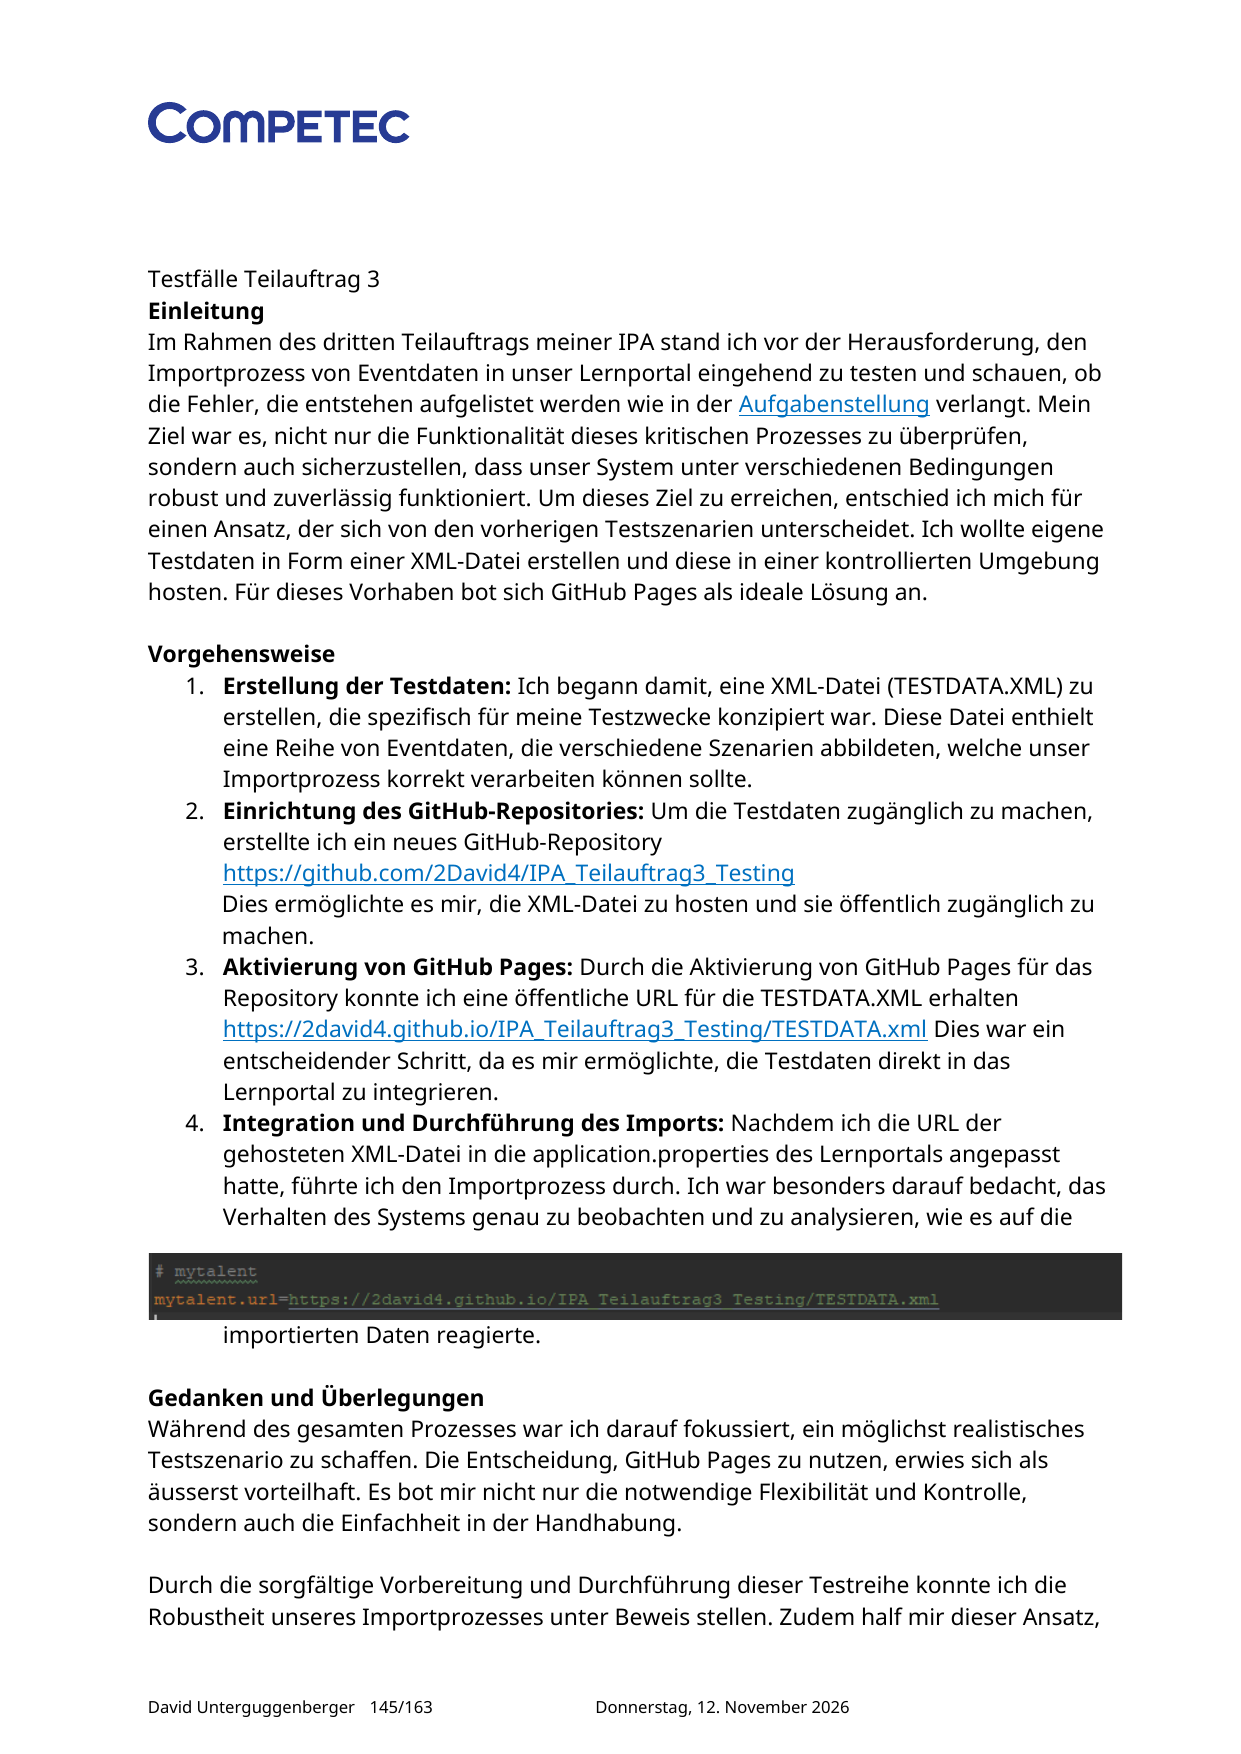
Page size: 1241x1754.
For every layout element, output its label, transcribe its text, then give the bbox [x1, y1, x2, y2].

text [148, 1569, 1122, 1632]
text Vorgehensweise [148, 638, 1122, 669]
text Während des gesamten Prozesses war ich darauf fokussiert, ein möglichst realistisches Testszenario zu schaffen. Die Entscheidung, GitHub Pages zu nutzen, erwies sich als äusserst vorteilhaft. Es bot mir nicht nur die notwendige Flexibilität und Kontrolle, sondern auch die Einfachheit in der Handhabung. [148, 1413, 1122, 1538]
list Erstellung der Testdaten: Ich begann damit, eine XML-Datei (TESTDATA.XML) zu erstellen, die spezifisch für meine Testzwecke konzipiert war. Diese Datei enthielt eine Reihe von Eventdaten, die verschiedene Szenarien abbildeten, welche unser Importprozess korrekt verarbeiten können sollte. [185, 669, 1122, 794]
text Einleitung [148, 294, 1122, 326]
list Einrichtung des GitHub-Repositories: Um die Testdaten zugänglich zu machen, erstellte ich ein neues GitHub-Repository https://github.com/2David4/IPA_Teilauftrag3_Testing [185, 794, 1122, 888]
text Im Rahmen des dritten Teilauftrags meiner IPA stand ich vor der Herausforderung, den Importprozess von Eventdaten in unser Lernportal eingehend zu testen und schauen, ob die Fehler, die entstehen aufgelistet werden wie in der Aufgabenstellung verlangt. Mein Ziel war es, nicht nur die Funktionalität dieses kritischen Prozesses zu überprüfen, sondern auch sicherzustellen, dass unser System unter verschiedenen Bedingungen robust und zuverlässig funktioniert. Um dieses Ziel zu erreichen, entschied ich mich für einen Ansatz, der sich von den vorherigen Testszenarien unterscheidet. Ich wollte eigene Testdaten in Form einer XML-Datei erstellen und diese in einer kontrollierten Umgebung hosten. Für dieses Vorhaben bot sich GitHub Pages als ideale Lösung an. [148, 326, 1122, 607]
text Dies ermöglichte es mir, die XML-Datei zu hosten und sie öffentlich zugänglich zu machen. [222, 888, 1122, 951]
picture [148, 1253, 1123, 1320]
list Integration und Durchführung des Imports: Nachdem ich die URL der gehosteten XML-Datei in die application.properties des Lernportals angepasst hatte, führte ich den Importprozess durch. Ich war besonders darauf bedacht, das Verhalten des Systems genau zu beobachten und zu analysieren, wie es auf die importierten Daten reagierte. [185, 1107, 1122, 1253]
text Gedanken und Überlegungen [148, 1382, 1122, 1413]
list Integration und Durchführung des Imports: Nachdem ich die URL der gehosteten XML-Datei in die application.properties des Lernportals angepasst hatte, führte ich den Importprozess durch. Ich war besonders darauf bedacht, das Verhalten des Systems genau zu beobachten und zu analysieren, wie es auf die importierten Daten reagierte. [185, 1320, 1122, 1351]
list Aktivierung von GitHub Pages: Durch die Aktivierung von GitHub Pages für das Repository konnte ich eine öffentliche URL für die TESTDATA.XML erhalten https://2david4.github.io/IPA_Teilauftrag3_Testing/TESTDATA.xml Dies war ein entscheidender Schritt, da es mir ermöglichte, die Testdaten direkt in das Lernportal zu integrieren. [185, 951, 1122, 1107]
subtitle Testfälle Teilauftrag 3 [148, 263, 1122, 294]
